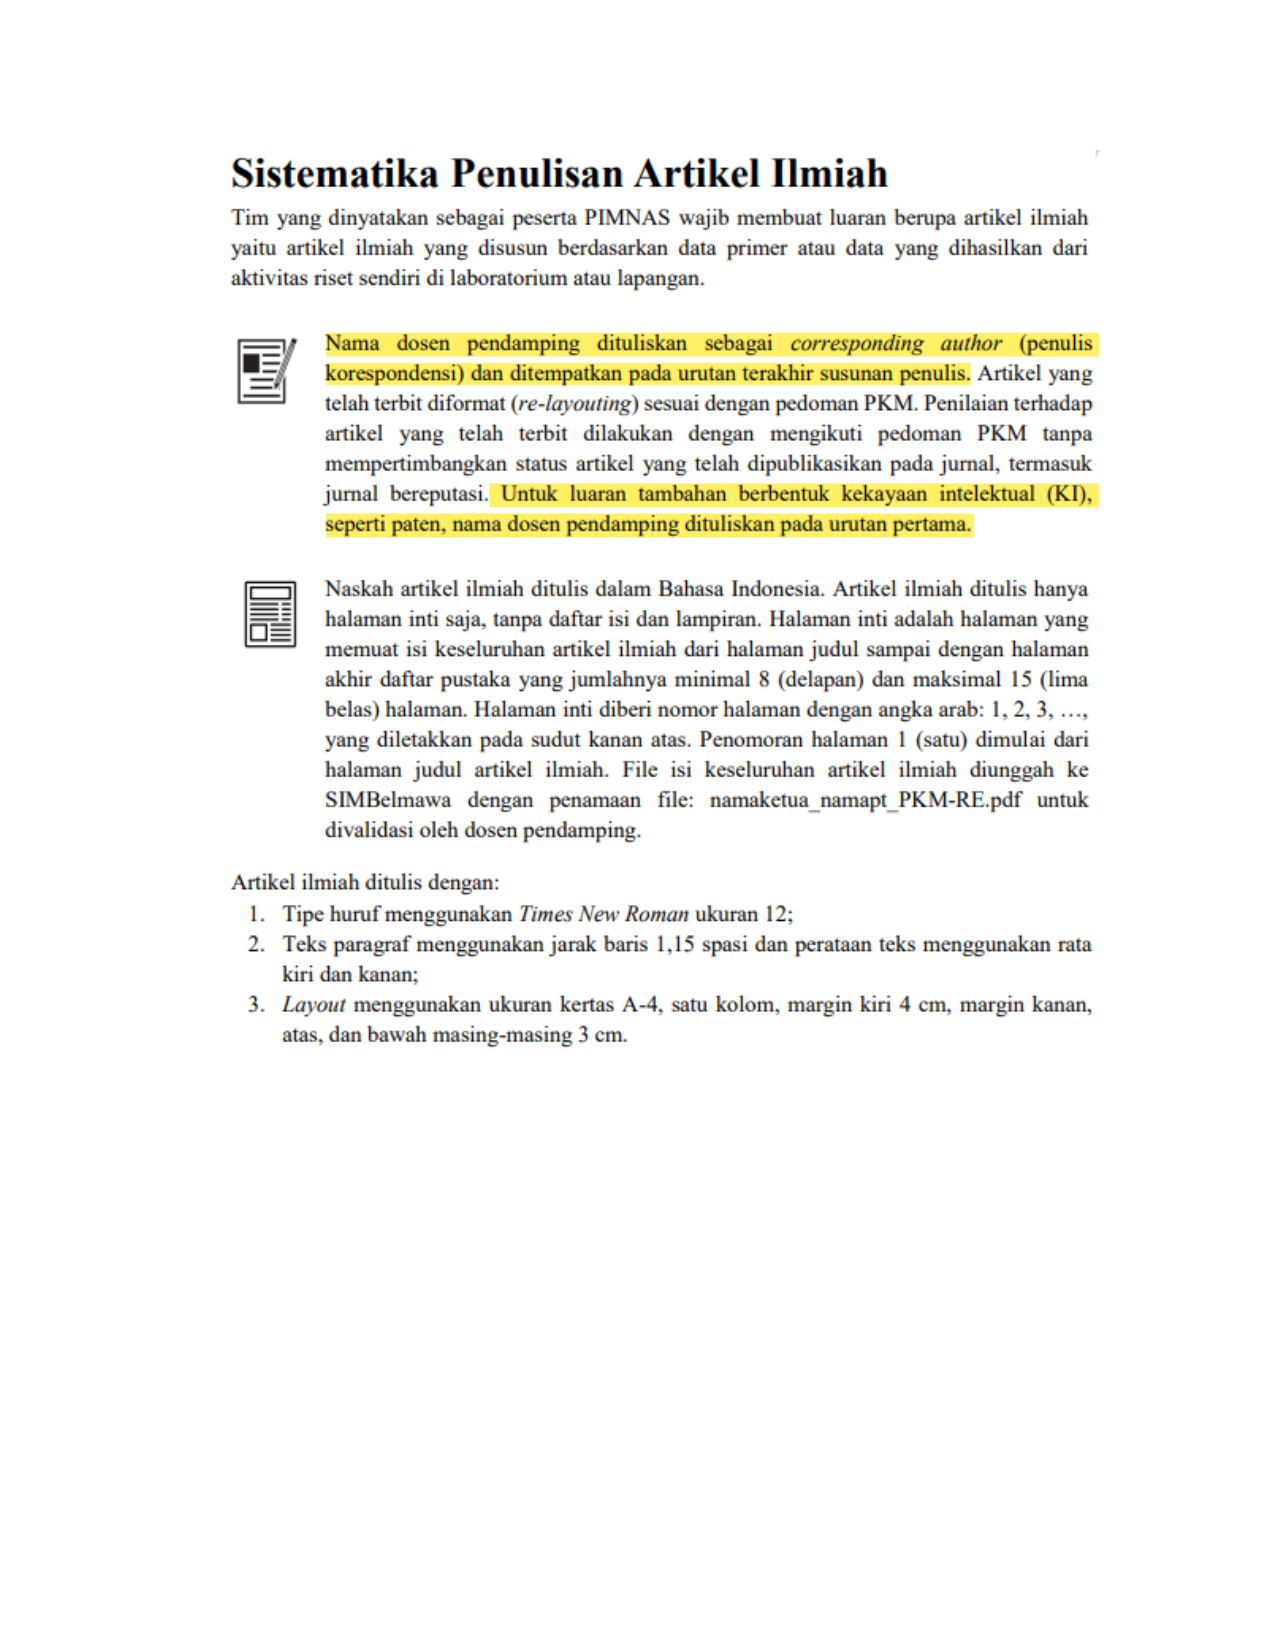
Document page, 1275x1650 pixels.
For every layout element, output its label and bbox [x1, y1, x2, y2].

picture [225, 150, 1101, 1050]
